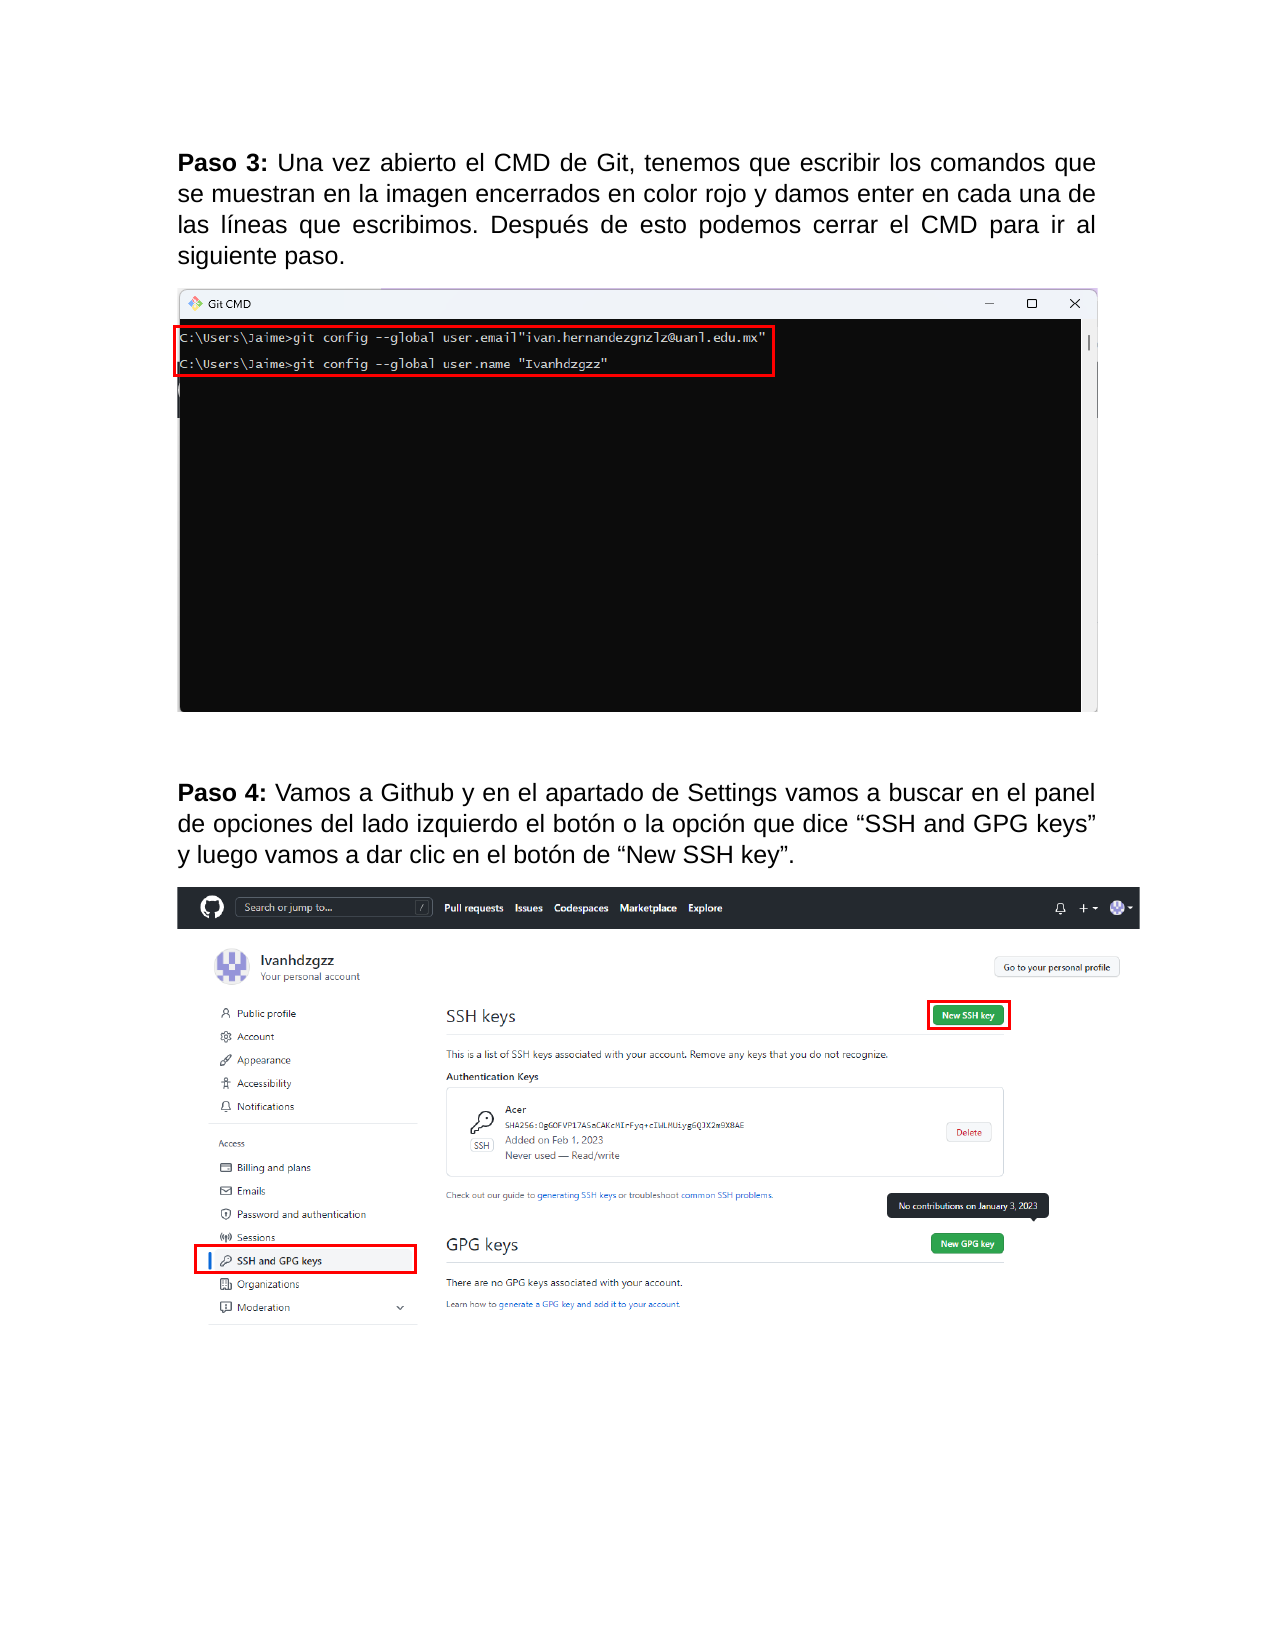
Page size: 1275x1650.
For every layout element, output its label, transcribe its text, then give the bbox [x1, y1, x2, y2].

picture [177, 328, 772, 374]
picture [177, 288, 1098, 712]
text Paso 3: Una vez abierto el CMD de Git, tenemos que escribir los comandos que se muestran en la imagen encerrados en color rojo y damos enter en cada una de las líneas que escribimos. Después de esto podemos cerrar el CMD para ir al siguiente paso. [177, 148, 1098, 269]
text Paso 4: Vamos a Github y en el apartado de Settings vamos a buscar en el panel de opciones del lado izquierdo el botón o la opción que dice “SSH and GPG keys” y luego vamos a dar clic en el botón de “New SSH key”. [177, 778, 1098, 868]
picture [177, 887, 1140, 1331]
